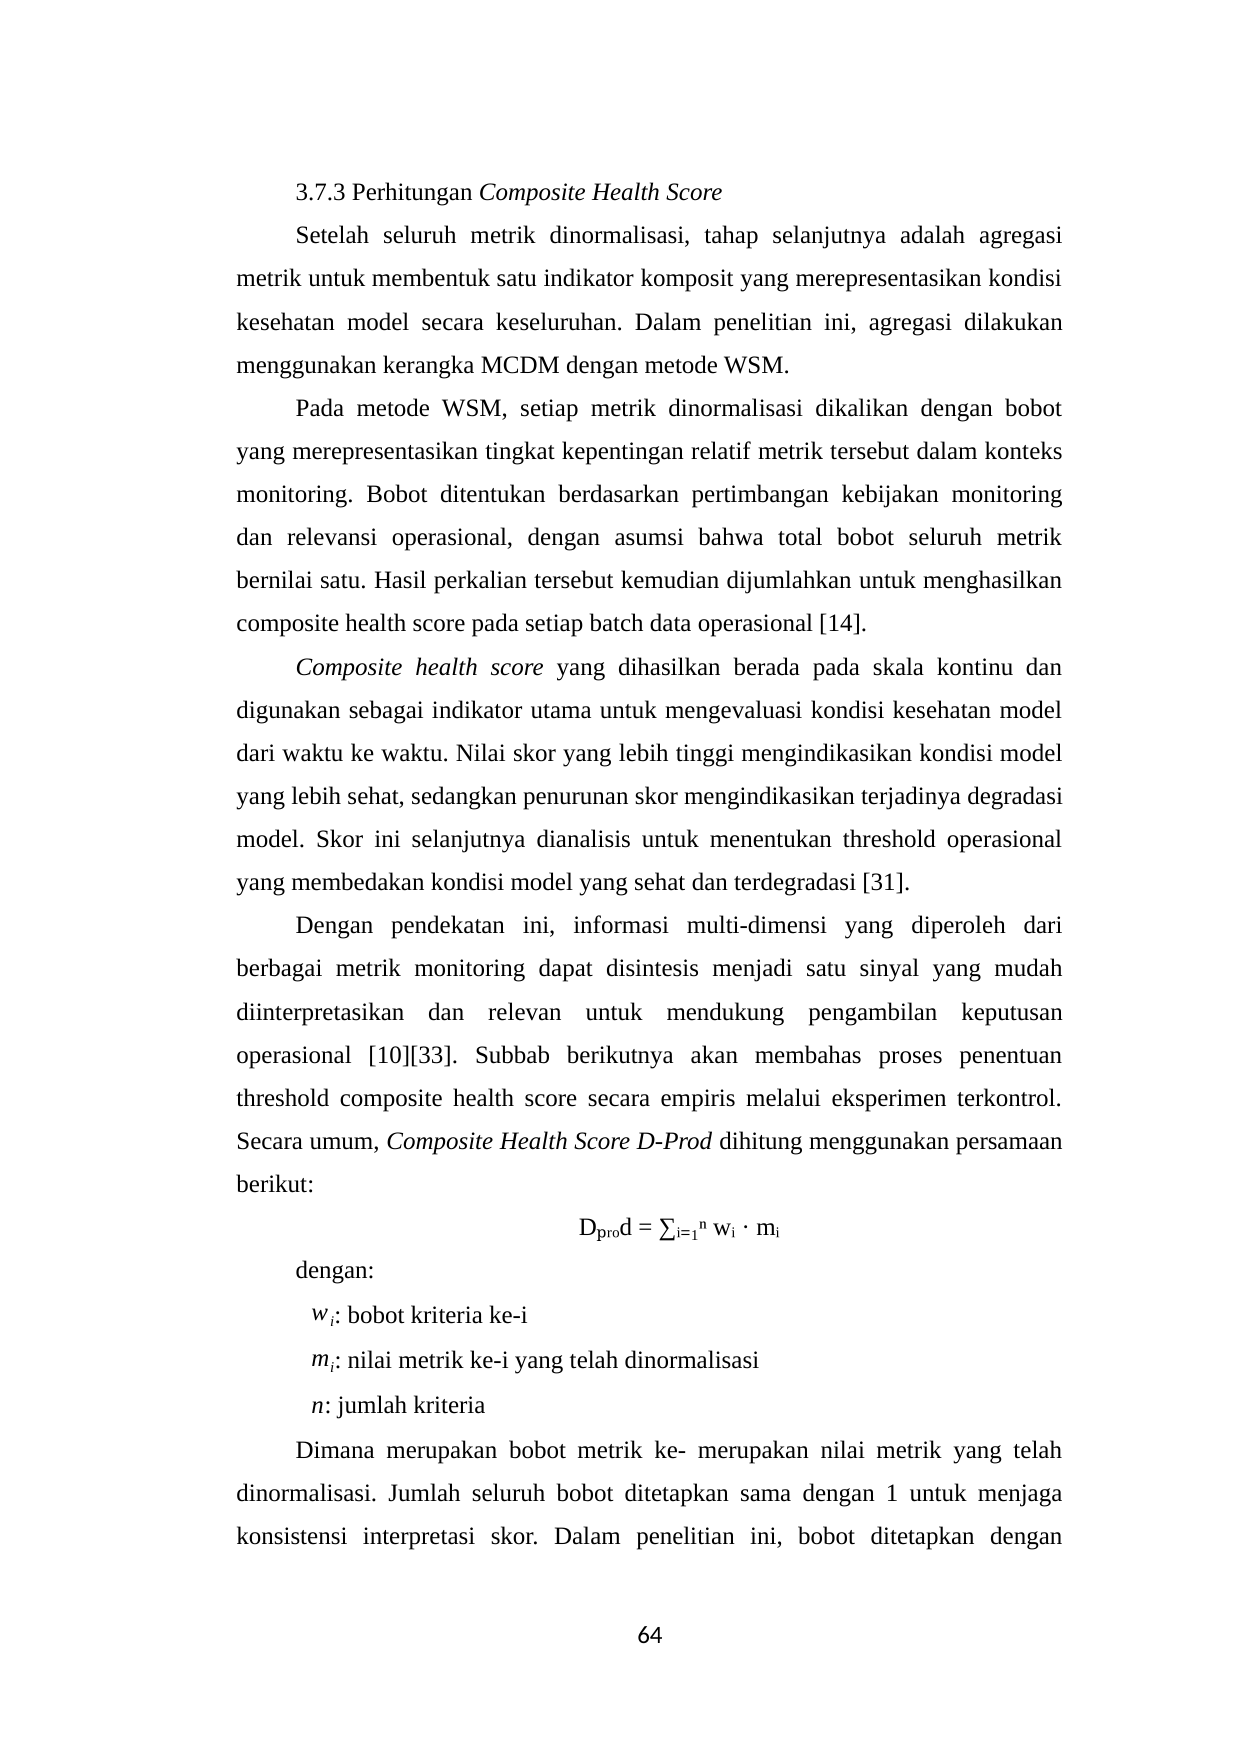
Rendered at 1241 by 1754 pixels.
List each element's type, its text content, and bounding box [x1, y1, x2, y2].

text : nilai metrik ke-i yang telah dinormalisasi [311, 1344, 1063, 1376]
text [236, 1435, 1063, 1550]
text Dₚᵣₒd = ∑ᵢ₌₁ⁿ wᵢ · mᵢ [236, 1212, 1063, 1241]
text Dengan pendekatan ini, informasi multi-dimensi yang diperoleh dari berbagai metrik monitoring dapat disintesis menjadi satu sinyal yang mudah diinterpretasikan dan relevan untuk mendukung pengambilan keputusan operasional [10][33]. Subbab berikutnya akan membahas proses penentuan threshold composite health score secara empiris melalui eksperimen terkontrol. Secara umum, Composite Health Score D-Prod dihitung menggunakan persamaan berikut: [236, 910, 1063, 1198]
text Composite health score yang dihasilkan berada pada skala kontinu dan digunakan sebagai indikator utama untuk mengevaluasi kondisi kesehatan model dari waktu ke waktu. Nilai skor yang lebih tinggi mengindikasikan kondisi model yang lebih sehat, sedangkan penurunan skor mengindikasikan terjadinya degradasi model. Skor ini selanjutnya dianalisis untuk menentukan threshold operasional yang membedakan kondisi model yang sehat dan terdegradasi [31]. [236, 652, 1063, 896]
text : jumlah kriteria [311, 1390, 1063, 1420]
text : bobot kriteria ke-i [311, 1298, 1063, 1330]
text 3.7.3 Perhitungan Composite Health Score [236, 177, 1063, 206]
text Pada metode WSM, setiap metrik dinormalisasi dikalikan dengan bobot yang merepresentasikan tingkat kepentingan relatif metrik tersebut dalam konteks monitoring. Bobot ditentukan berdasarkan pertimbangan kebijakan monitoring dan relevansi operasional, dengan asumsi bahwa total bobot seluruh metrik bernilai satu. Hasil perkalian tersebut kemudian dijumlahkan untuk menghasilkan composite health score pada setiap batch data operasional [14]. [236, 393, 1063, 637]
text Setelah seluruh metrik dinormalisasi, tahap selanjutnya adalah agregasi metrik untuk membentuk satu indikator komposit yang merepresentasikan kondisi kesehatan model secara keseluruhan. Dalam penelitian ini, agregasi dilakukan menggunakan kerangka MCDM dengan metode WSM. [236, 220, 1063, 378]
text dengan: [236, 1255, 1063, 1284]
